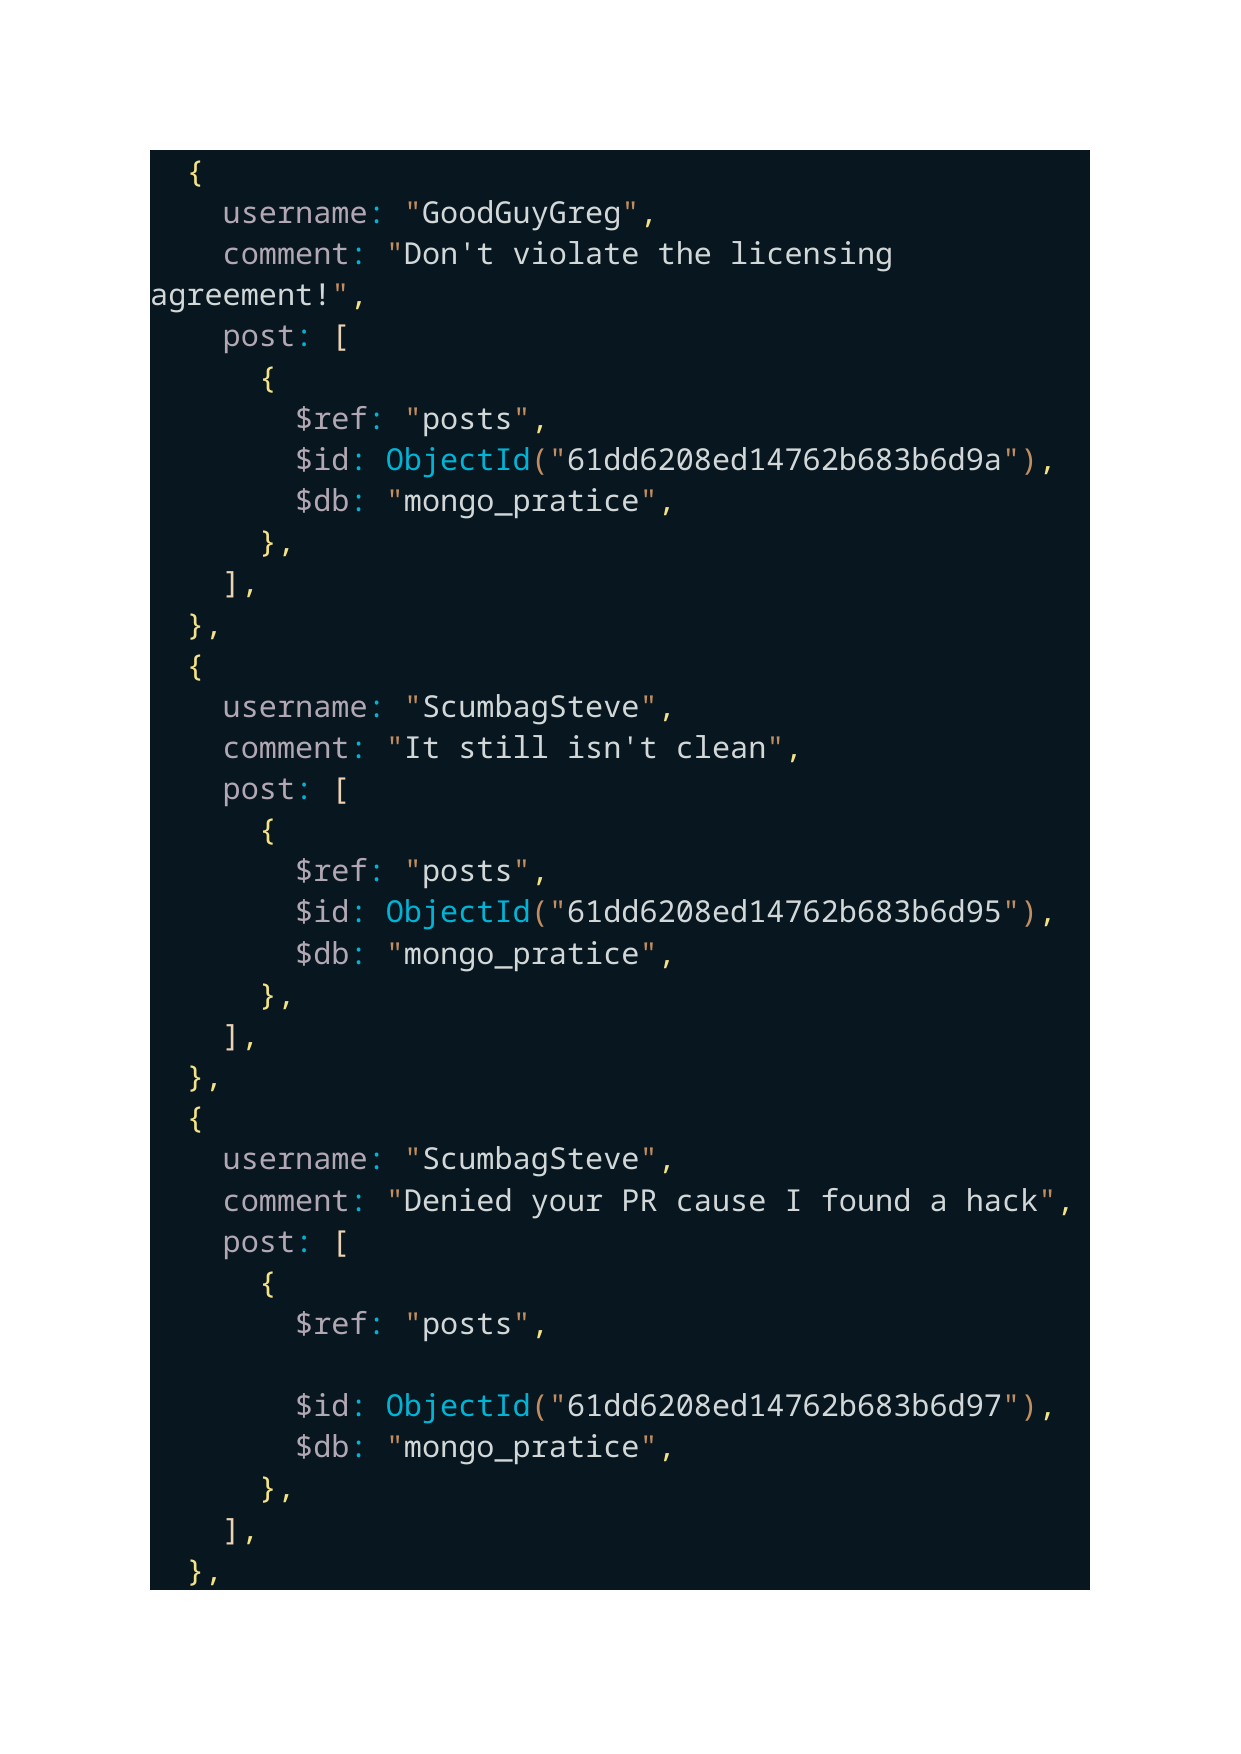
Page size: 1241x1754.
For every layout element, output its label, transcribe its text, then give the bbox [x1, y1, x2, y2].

text post: [ [150, 314, 1090, 356]
text }, [150, 1549, 1090, 1590]
text }, [150, 520, 1090, 561]
text }, [150, 1055, 1090, 1096]
text $ref: "posts", [150, 1302, 1090, 1343]
text }, [150, 973, 1090, 1014]
text ], [150, 1508, 1090, 1549]
text ], [150, 1014, 1090, 1055]
text { [150, 150, 1090, 191]
text username: "ScumbagSteve", [150, 1137, 1090, 1179]
text $ref: "posts", [150, 849, 1090, 891]
text username: "ScumbagSteve", [150, 685, 1090, 726]
text post: [ [150, 1220, 1090, 1261]
text $id: ObjectId("61dd6208ed14762b683b6d95"), [150, 891, 1090, 932]
text $ref: "posts", [150, 397, 1090, 438]
text }, [150, 1467, 1090, 1508]
text }, [150, 603, 1090, 644]
text $db: "mongo_pratice", [150, 1426, 1090, 1467]
text $db: "mongo_pratice", [150, 479, 1090, 520]
text $id: ObjectId("61dd6208ed14762b683b6d9a"), [150, 438, 1090, 479]
text post: [ [150, 767, 1090, 808]
text comment: "Denied your PR cause I found a hack", [150, 1179, 1090, 1220]
text comment: "It still isn't clean", [150, 726, 1090, 767]
text $db: "mongo_pratice", [150, 932, 1090, 973]
text { [150, 644, 1090, 685]
text $id: ObjectId("61dd6208ed14762b683b6d97"), [150, 1384, 1090, 1426]
text username: "GoodGuyGreg", [150, 191, 1090, 232]
text { [150, 1096, 1090, 1137]
text { [150, 1261, 1090, 1302]
text ], [150, 561, 1090, 603]
text { [150, 356, 1090, 397]
text { [150, 808, 1090, 849]
text comment: "Don't violate the licensing agreement!", [150, 232, 1090, 314]
